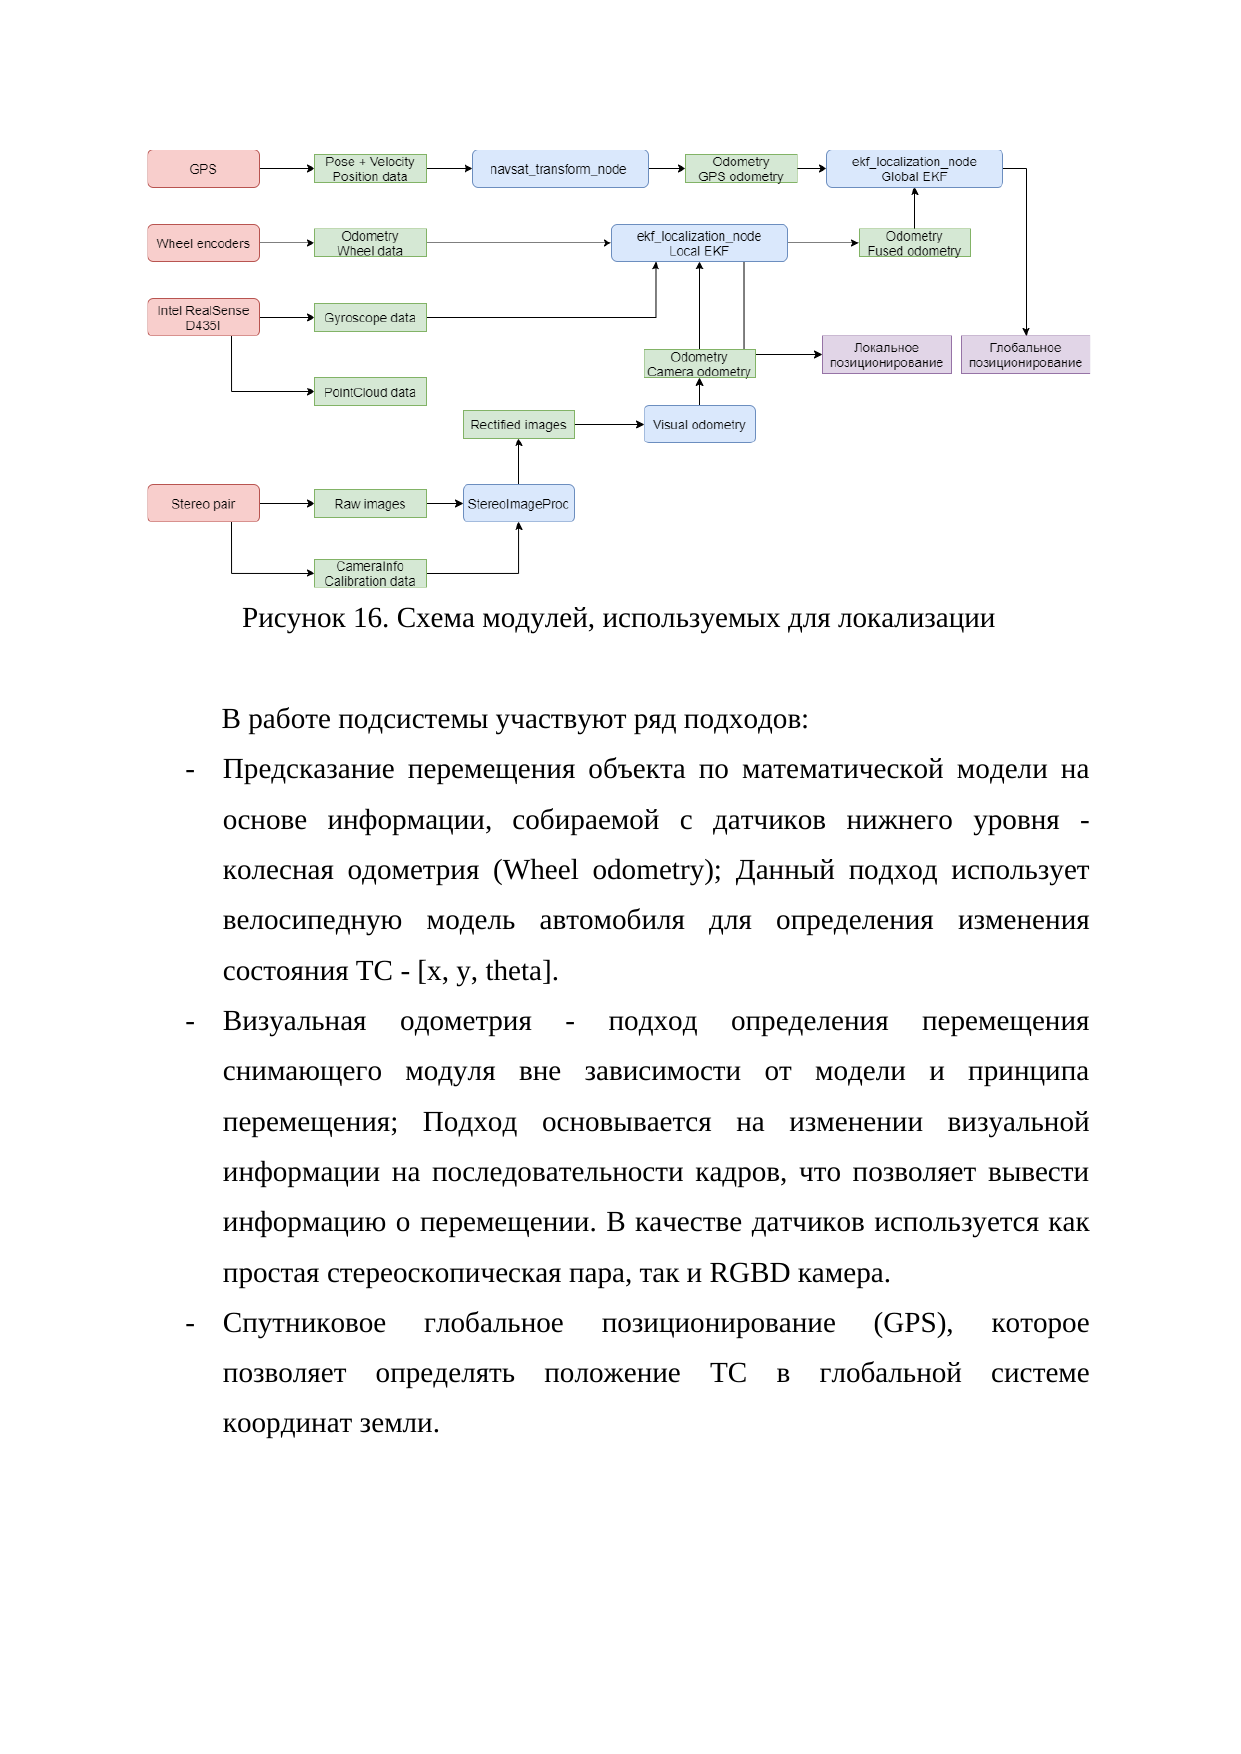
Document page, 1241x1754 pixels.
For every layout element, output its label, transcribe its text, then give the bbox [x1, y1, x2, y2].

text В работе подсистемы участвуют ряд подходов: [148, 701, 1090, 735]
list Предсказание перемещения объекта по математической модели на основе информации, собираемой с датчиков нижнего уровня - колесная одометрия (Wheel odometry); Данный подход использует велосипедную модель автомобиля для определения изменения состояния ТС - [x, y, theta]. [185, 752, 1090, 986]
text Рисунок 16. Схема модулей, используемых для локализации [148, 601, 1090, 634]
list Визуальная одометрия - подход определения перемещения снимающего модуля вне зависимости от модели и принципа перемещения; Подход основывается на изменении визуальной информации на последовательности кадров, что позволяет вывести информацию о перемещении. В качестве датчиков используется как простая стереоскопическая пара, так и RGBD камера. [185, 1003, 1090, 1288]
list Спутниковое глобальное позиционирование (GPS), которое позволяет определять положение ТС в глобальной системе координат земли. [185, 1305, 1090, 1439]
picture [147, 150, 1091, 588]
